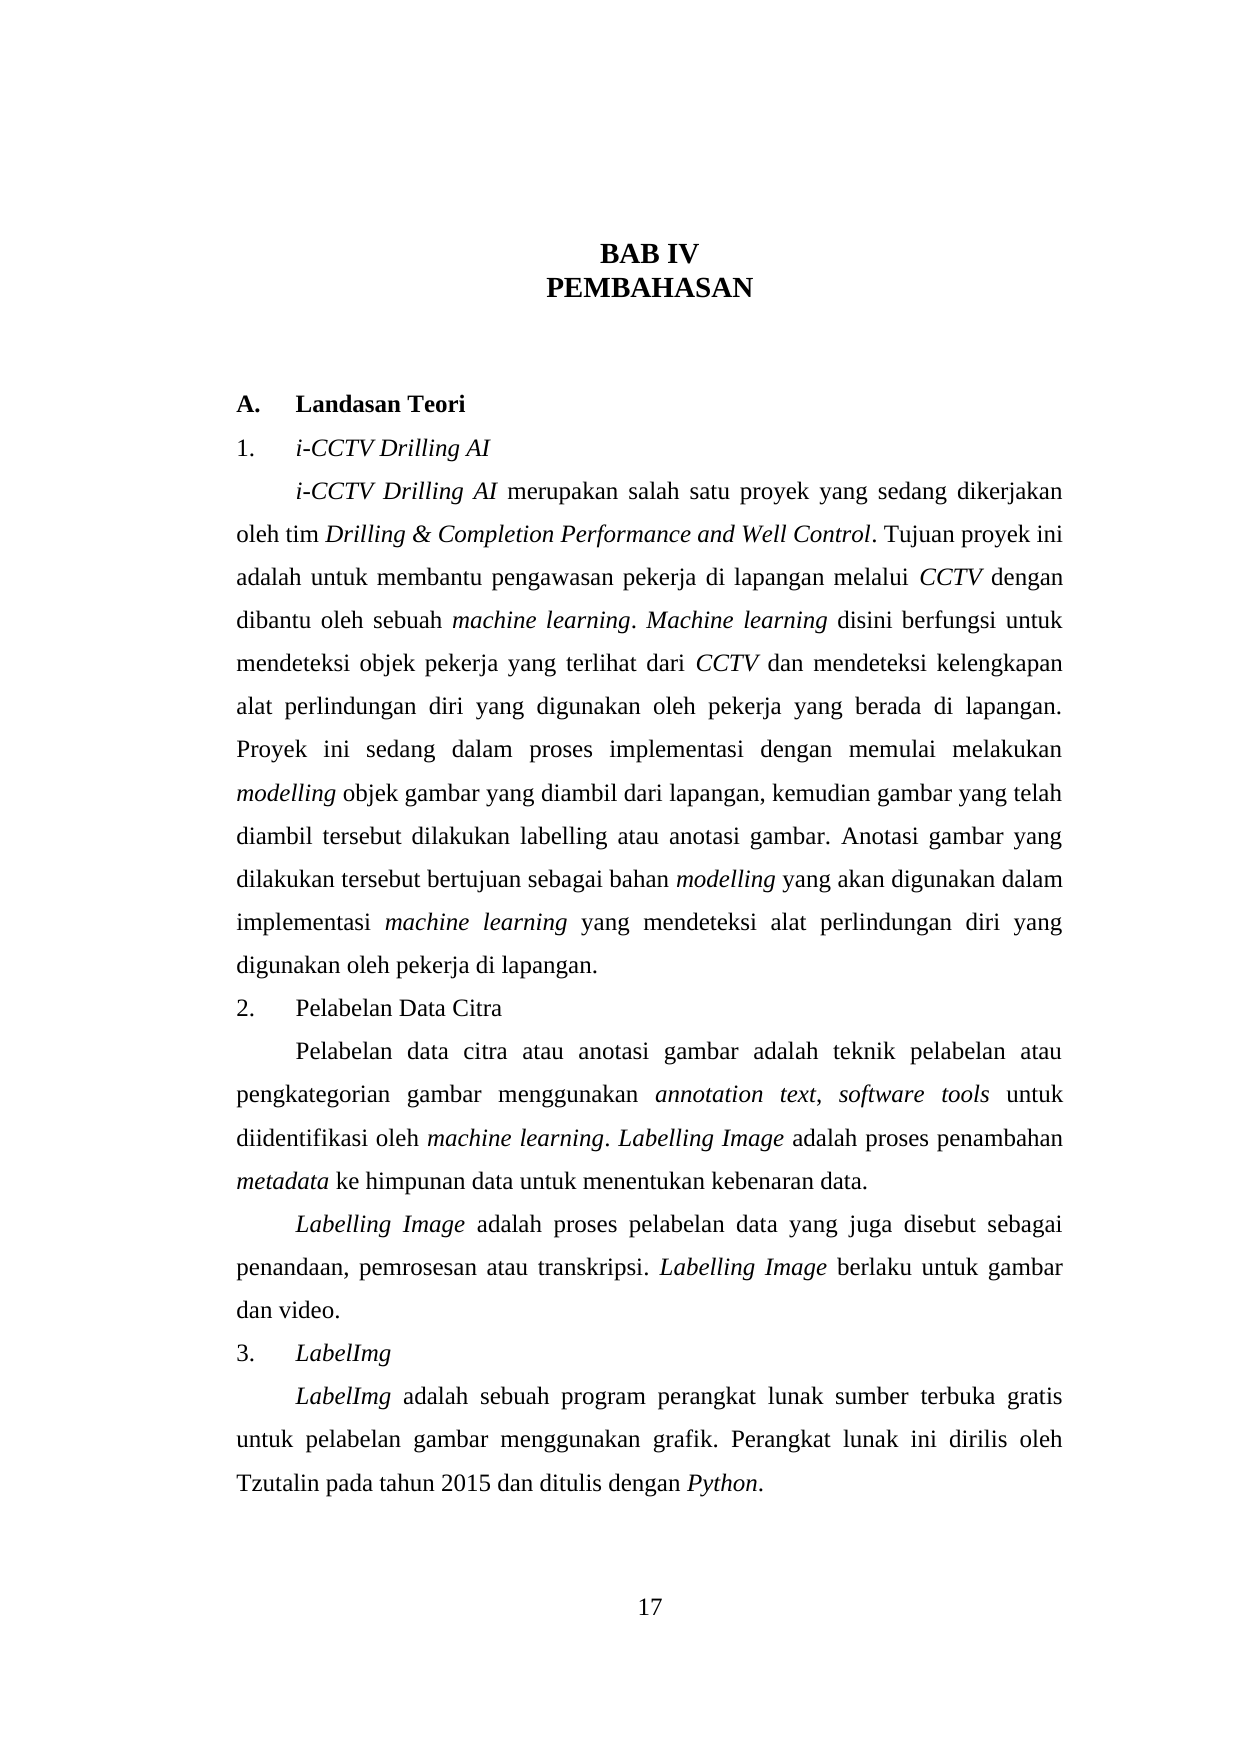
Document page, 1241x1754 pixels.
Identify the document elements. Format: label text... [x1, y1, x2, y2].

list i-CCTV Drilling AI [236, 433, 1063, 461]
list Pelabelan Data Citra [236, 993, 1063, 1022]
text i-CCTV Drilling AI merupakan salah satu proyek yang sedang dikerjakan oleh tim Drilling & Completion Performance and Well Control. Tujuan proyek ini adalah untuk membantu pengawasan pekerja di lapangan melalui CCTV dengan dibantu oleh sebuah machine learning. Machine learning disini berfungsi untuk mendeteksi objek pekerja yang terlihat dari CCTV dan mendeteksi kelengkapan alat perlindungan diri yang digunakan oleh pekerja yang berada di lapangan. Proyek ini sedang dalam proses implementasi dengan memulai melakukan modelling objek gambar yang diambil dari lapangan, kemudian gambar yang telah diambil tersebut dilakukan labelling atau anotasi gambar. Anotasi gambar yang dilakukan tersebut bertujuan sebagai bahan modelling yang akan digunakan dalam implementasi machine learning yang mendeteksi alat perlindungan diri yang digunakan oleh pekerja di lapangan. [236, 476, 1063, 979]
text LabelImg adalah sebuah program perangkat lunak sumber terbuka gratis untuk pelabelan gambar menggunakan grafik. Perangkat lunak ini dirilis oleh Tzutalin pada tahun 2015 dan ditulis dengan Python. [236, 1381, 1063, 1496]
text Labelling Image adalah proses pelabelan data yang juga disebut sebagai penandaan, pemrosesan atau transkripsi. Labelling Image berlaku untuk gambar dan video. [236, 1209, 1063, 1324]
text Pelabelan data citra atau anotasi gambar adalah teknik pelabelan atau pengkategorian gambar menggunakan annotation text, software tools untuk diidentifikasi oleh machine learning. Labelling Image adalah proses penambahan metadata ke himpunan data untuk menentukan kebenaran data. [236, 1036, 1063, 1194]
subtitle Landasan Teori [236, 389, 1063, 418]
list LabelImg [236, 1338, 1063, 1367]
subtitle BAB IV PEMBAHASAN [236, 236, 1063, 303]
